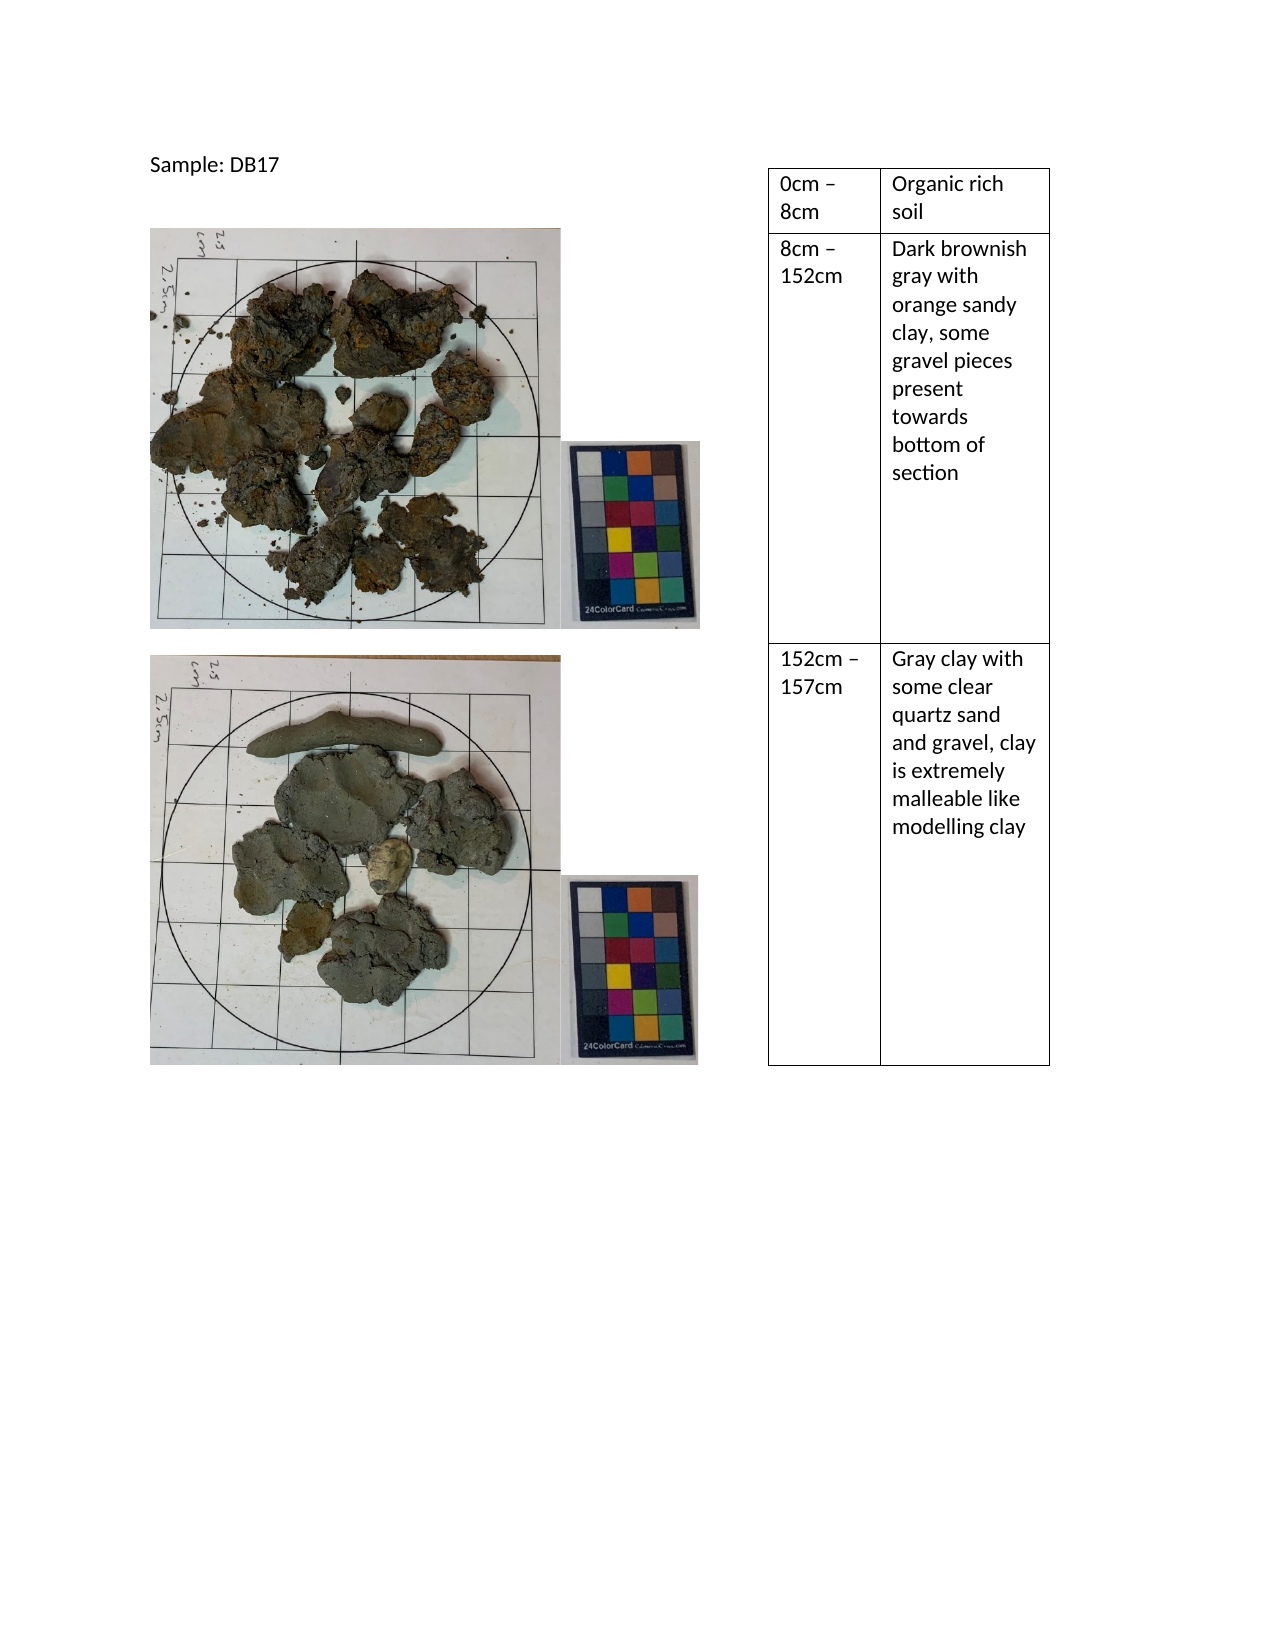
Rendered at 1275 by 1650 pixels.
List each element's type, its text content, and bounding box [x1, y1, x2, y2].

table_cell Gray clay with some clear quartz sand and gravel, clay is extremely malleable like modelling clay [881, 644, 1049, 1065]
table_header 0cm – 8cm [769, 169, 880, 233]
text Sample: DB17 [150, 150, 1125, 178]
table_cell 152cm – 157cm [769, 644, 880, 1065]
table_cell Dark brownish gray with orange sandy clay, some gravel pieces present towards bottom of section [881, 234, 1049, 643]
picture [150, 655, 699, 1065]
picture [150, 228, 700, 629]
table_cell 8cm – 152cm [769, 234, 880, 643]
table_header Organic rich soil [881, 169, 1049, 233]
